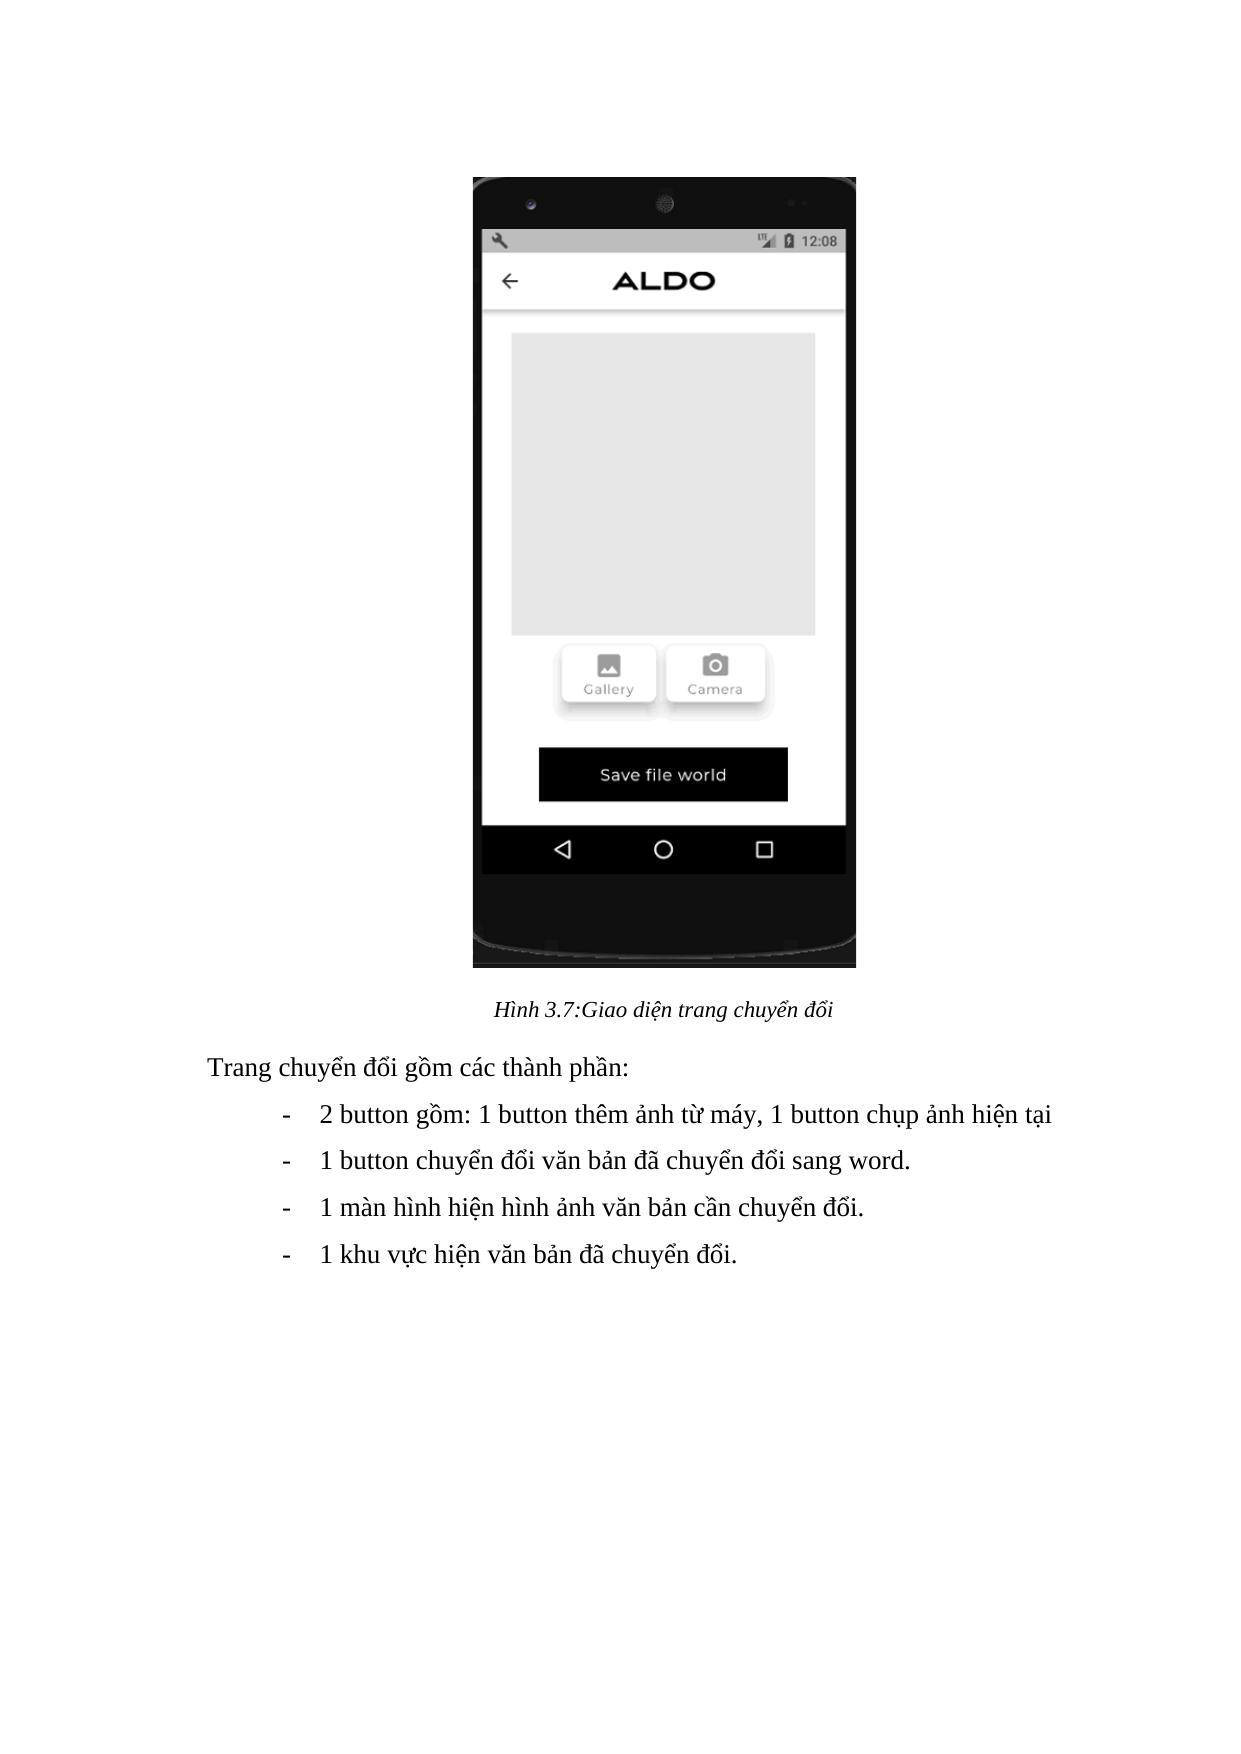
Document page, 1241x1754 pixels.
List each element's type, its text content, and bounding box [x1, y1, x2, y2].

text Hình 3.7:Giao diện trang chuyển đổi [207, 996, 1122, 1022]
list 1 khu vực hiện văn bản đã chuyển đổi. [282, 1238, 1122, 1269]
list 1 button chuyển đổi văn bản đã chuyển đổi sang word. [282, 1144, 1122, 1176]
text Trang chuyển đổi gồm các thành phần: [207, 1051, 1122, 1082]
picture [472, 177, 857, 968]
list 2 button gồm: 1 button thêm ảnh từ máy, 1 button chụp ảnh hiện tại [282, 1098, 1122, 1129]
list 1 màn hình hiện hình ảnh văn bản cần chuyển đổi. [282, 1191, 1122, 1222]
